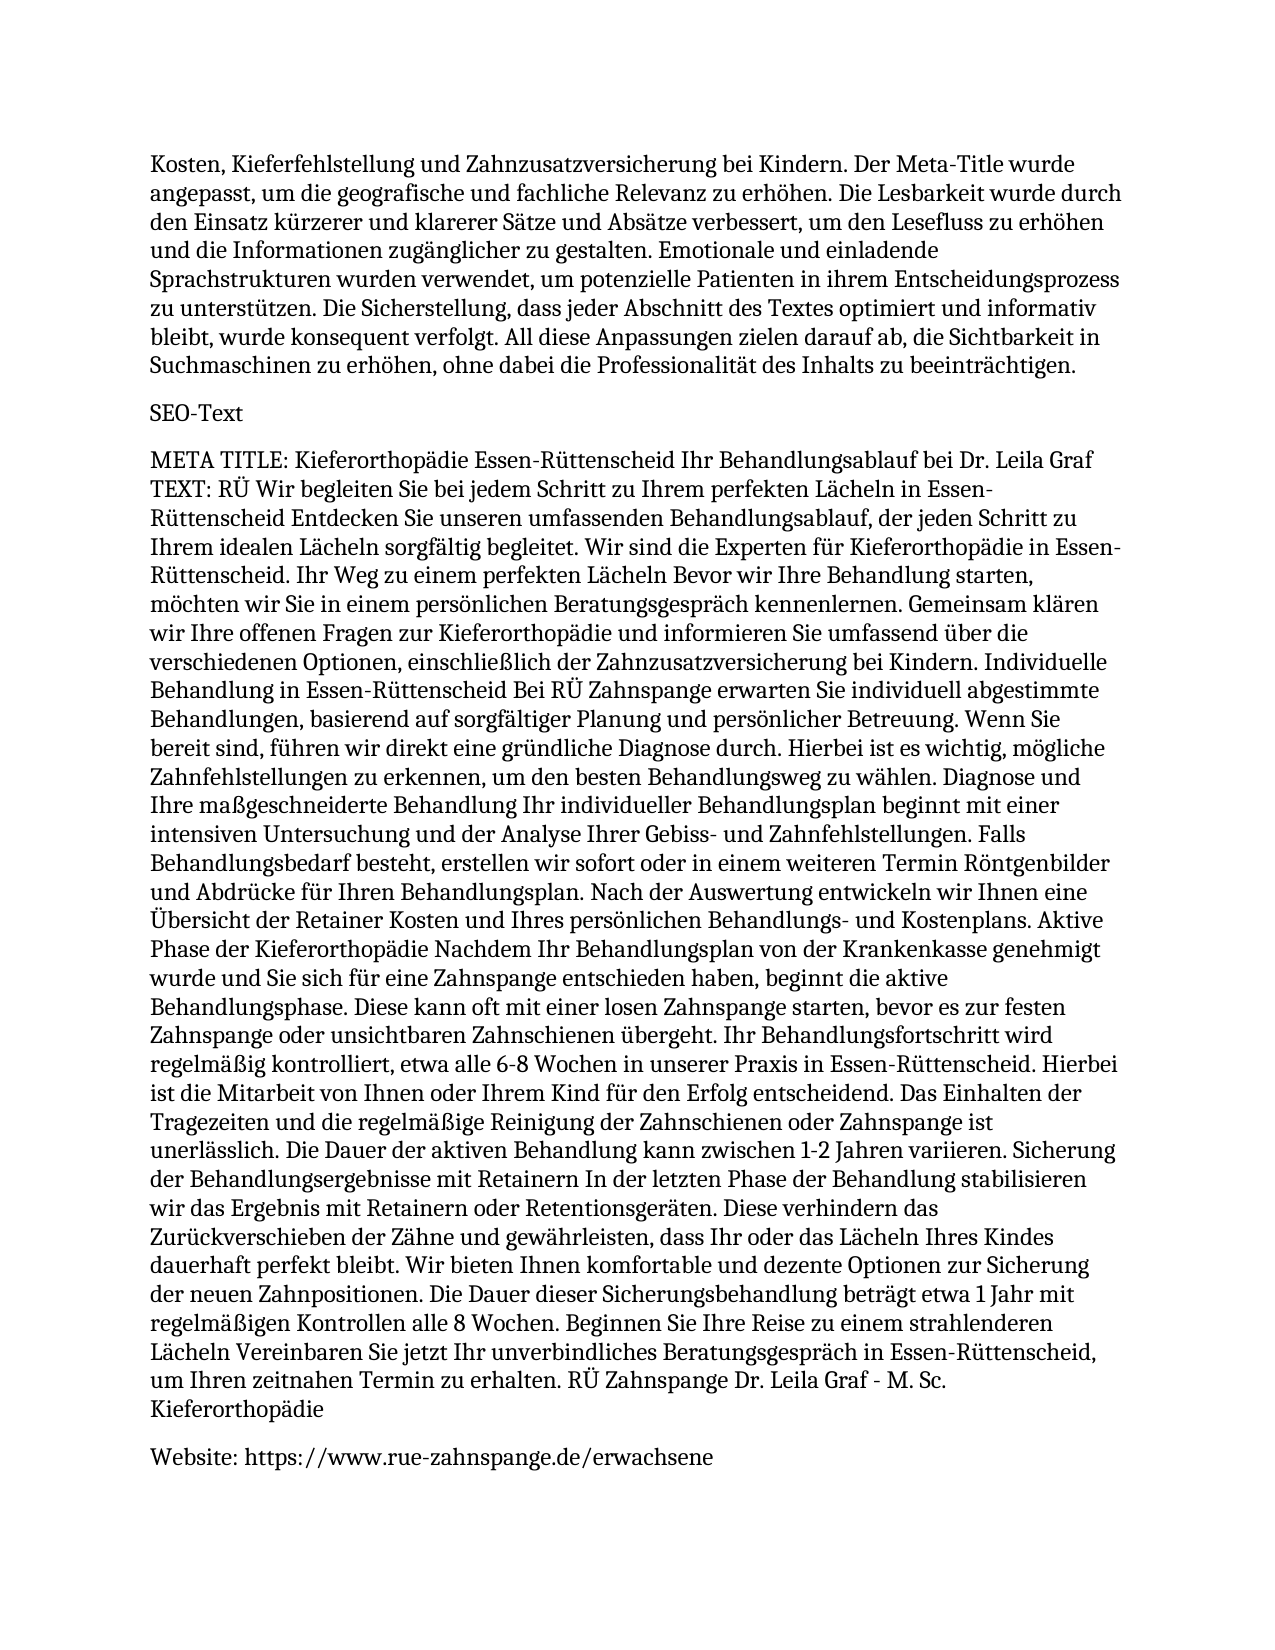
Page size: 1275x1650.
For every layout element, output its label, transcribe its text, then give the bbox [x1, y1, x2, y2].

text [150, 150, 1125, 380]
text META TITLE: Kieferorthopädie Essen-Rüttenscheid Ihr Behandlungsablauf bei Dr. Leila Graf TEXT: RÜ Wir begleiten Sie bei jedem Schritt zu Ihrem perfekten Lächeln in Essen-Rüttenscheid Entdecken Sie unseren umfassenden Behandlungsablauf, der jeden Schritt zu Ihrem idealen Lächeln sorgfältig begleitet. Wir sind die Experten für Kieferorthopädie in Essen-Rüttenscheid. Ihr Weg zu einem perfekten Lächeln Bevor wir Ihre Behandlung starten, möchten wir Sie in einem persönlichen Beratungsgespräch kennenlernen. Gemeinsam klären wir Ihre offenen Fragen zur Kieferorthopädie und informieren Sie umfassend über die verschiedenen Optionen, einschließlich der Zahnzusatzversicherung bei Kindern. Individuelle Behandlung in Essen-Rüttenscheid Bei RÜ Zahnspange erwarten Sie individuell abgestimmte Behandlungen, basierend auf sorgfältiger Planung und persönlicher Betreuung. Wenn Sie bereit sind, führen wir direkt eine gründliche Diagnose durch. Hierbei ist es wichtig, mögliche Zahnfehlstellungen zu erkennen, um den besten Behandlungsweg zu wählen. Diagnose und Ihre maßgeschneiderte Behandlung Ihr individueller Behandlungsplan beginnt mit einer intensiven Untersuchung und der Analyse Ihrer Gebiss- und Zahnfehlstellungen. Falls Behandlungsbedarf besteht, erstellen wir sofort oder in einem weiteren Termin Röntgenbilder und Abdrücke für Ihren Behandlungsplan. Nach der Auswertung entwickeln wir Ihnen eine Übersicht der Retainer Kosten und Ihres persönlichen Behandlungs- und Kostenplans. Aktive Phase der Kieferorthopädie Nachdem Ihr Behandlungsplan von der Krankenkasse genehmigt wurde und Sie sich für eine Zahnspange entschieden haben, beginnt die aktive Behandlungsphase. Diese kann oft mit einer losen Zahnspange starten, bevor es zur festen Zahnspange oder unsichtbaren Zahnschienen übergeht. Ihr Behandlungsfortschritt wird regelmäßig kontrolliert, etwa alle 6-8 Wochen in unserer Praxis in Essen-Rüttenscheid. Hierbei ist die Mitarbeit von Ihnen oder Ihrem Kind für den Erfolg entscheidend. Das Einhalten der Tragezeiten und die regelmäßige Reinigung der Zahnschienen oder Zahnspange ist unerlässlich. Die Dauer der aktiven Behandlung kann zwischen 1-2 Jahren variieren. Sicherung der Behandlungsergebnisse mit Retainern In der letzten Phase der Behandlung stabilisieren wir das Ergebnis mit Retainern oder Retentionsgeräten. Diese verhindern das Zurückverschieben der Zähne und gewährleisten, dass Ihr oder das Lächeln Ihres Kindes dauerhaft perfekt bleibt. Wir bieten Ihnen komfortable und dezente Optionen zur Sicherung der neuen Zahnpositionen. Die Dauer dieser Sicherungsbehandlung beträgt etwa 1 Jahr mit regelmäßigen Kontrollen alle 8 Wochen. Beginnen Sie Ihre Reise zu einem strahlenderen Lächeln Vereinbaren Sie jetzt Ihr unverbindliches Beratungsgespräch in Essen-Rüttenscheid, um Ihren zeitnahen Termin zu erhalten. RÜ Zahnspange Dr. Leila Graf - M. Sc. Kieferorthopädie [150, 446, 1125, 1424]
text Website: https://www.rue-zahnspange.de/erwachsene [150, 1442, 1125, 1471]
text SEO-Text [150, 399, 1125, 427]
